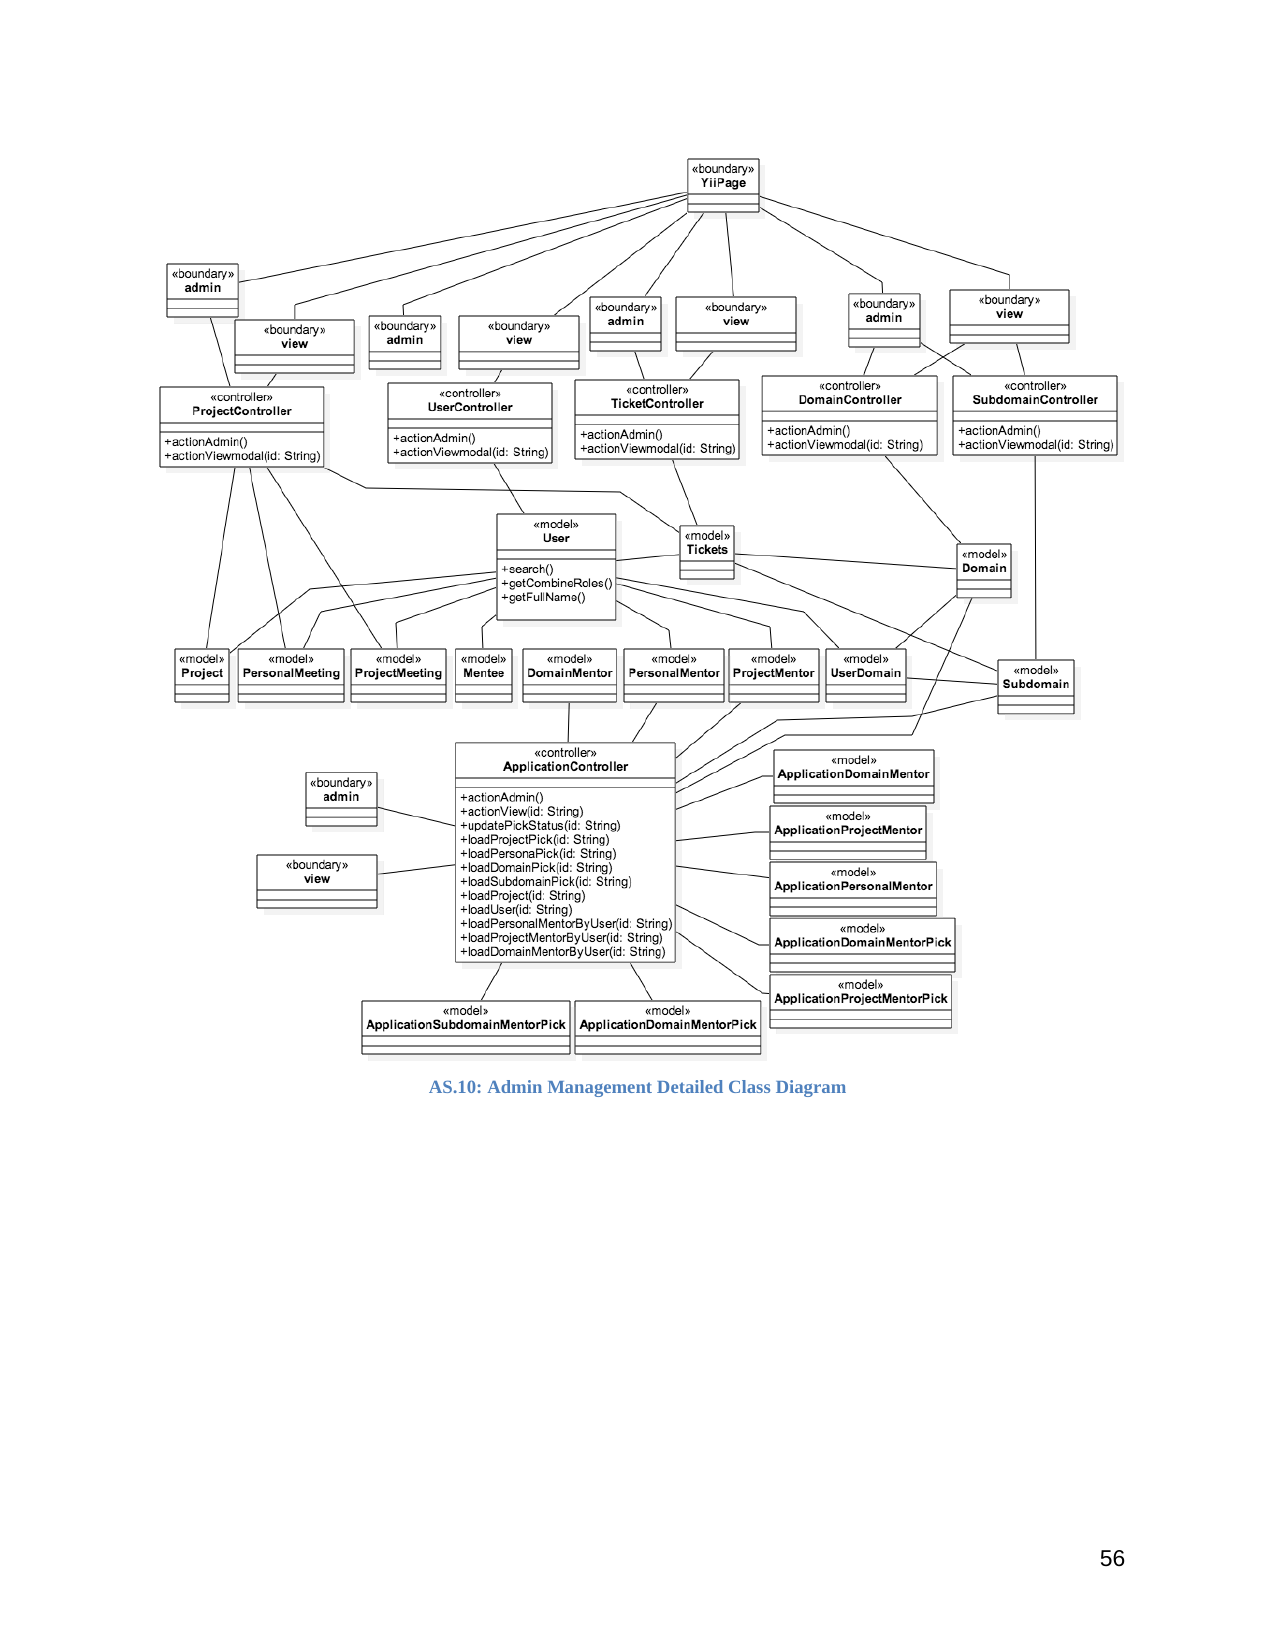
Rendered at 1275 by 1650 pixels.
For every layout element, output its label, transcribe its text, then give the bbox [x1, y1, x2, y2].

picture [150, 150, 1125, 1063]
text AS.10: Admin Management Detailed Class Diagram [150, 1076, 1125, 1097]
